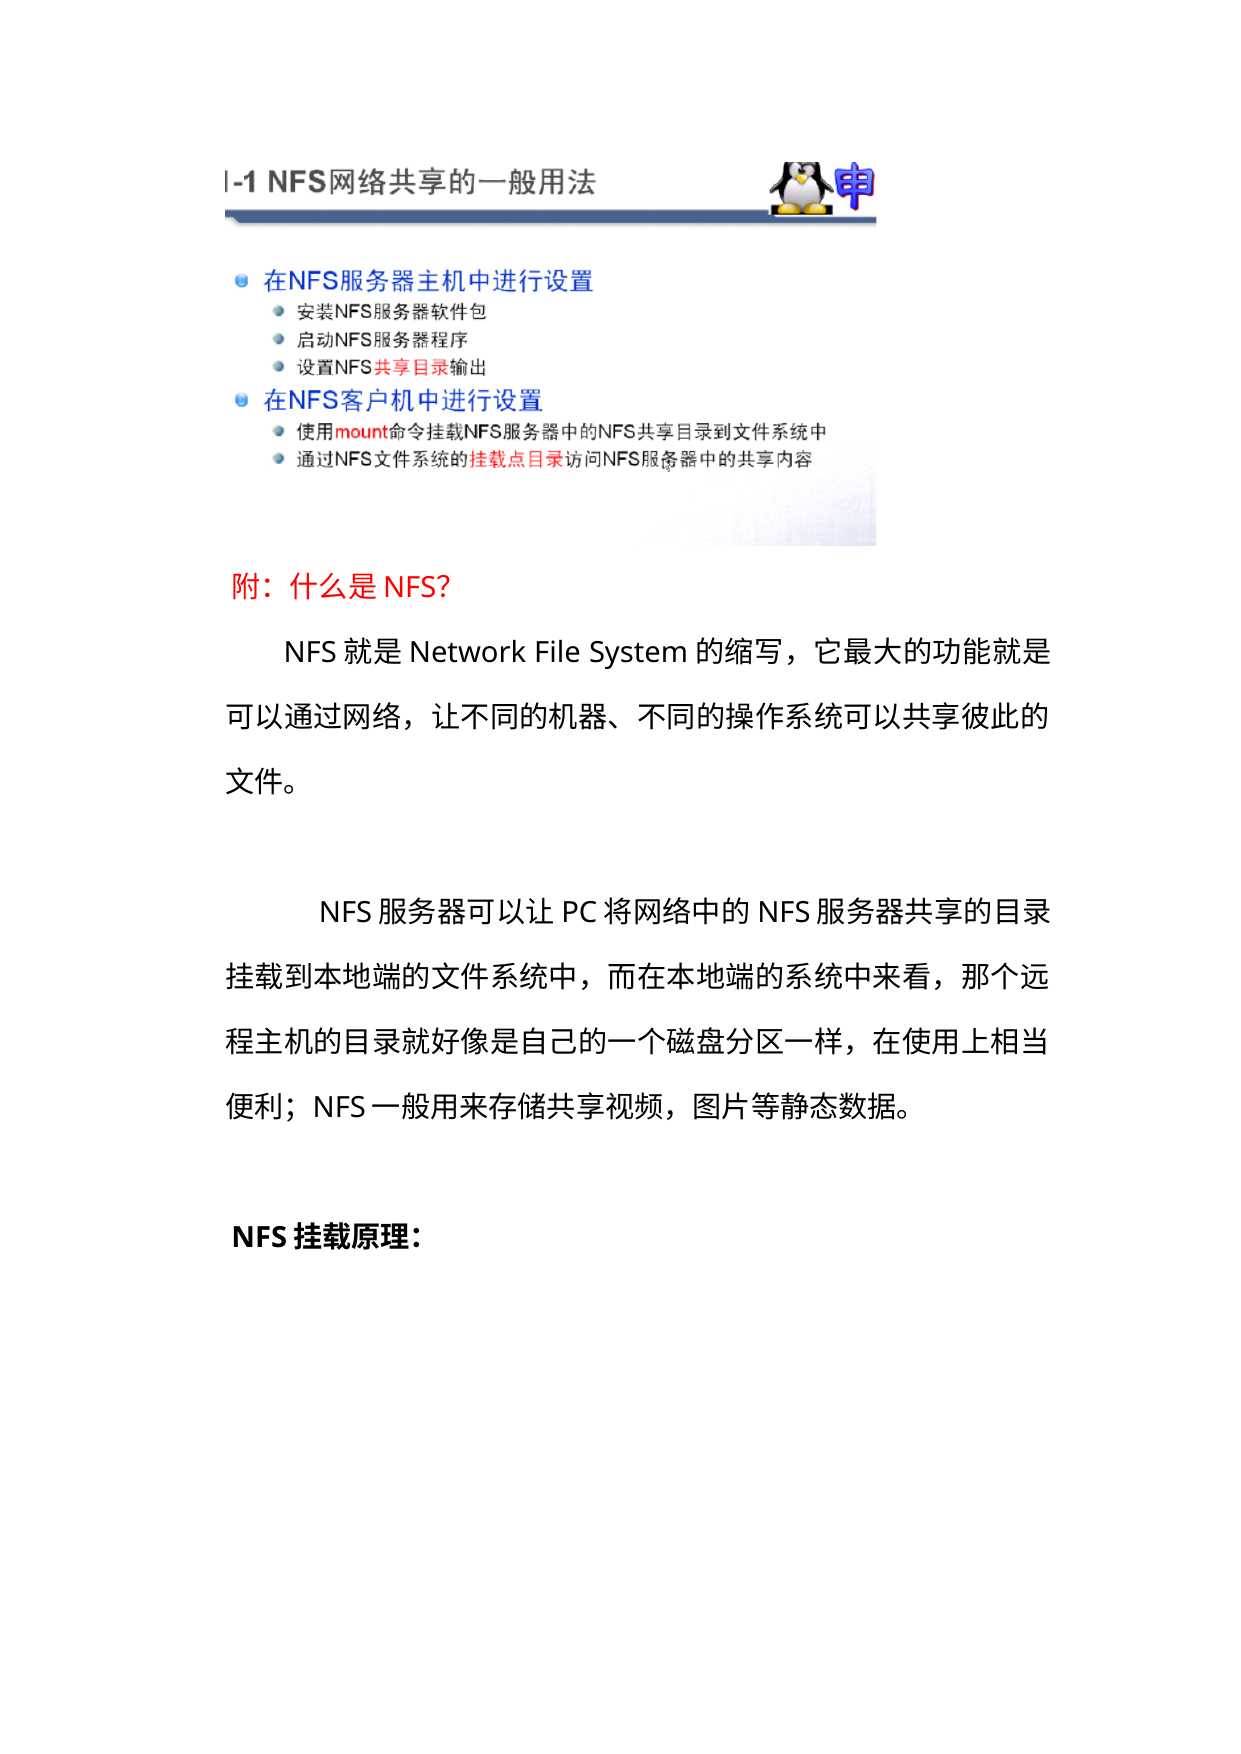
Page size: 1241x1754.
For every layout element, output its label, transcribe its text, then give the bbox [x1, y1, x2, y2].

picture [225, 162, 877, 546]
text NFS挂载原理： [187, 1202, 1053, 1267]
text 附：什么是NFS？ [187, 552, 1053, 617]
list NFS就是Network File System的缩写，它最大的功能就是可以通过网络，让不同的机器、不同的操作系统可以共享彼此的文件。 [225, 617, 1053, 812]
list ​ NFS服务器可以让PC将网络中的NFS服务器共享的目录挂载到本地端的文件系统中，而在本地端的系统中来看，那个远程主机的目录就好像是自己的一个磁盘分区一样，在使用上相当便利；NFS一般用来存储共享视频，图片等静态数据。 [225, 877, 1053, 1137]
